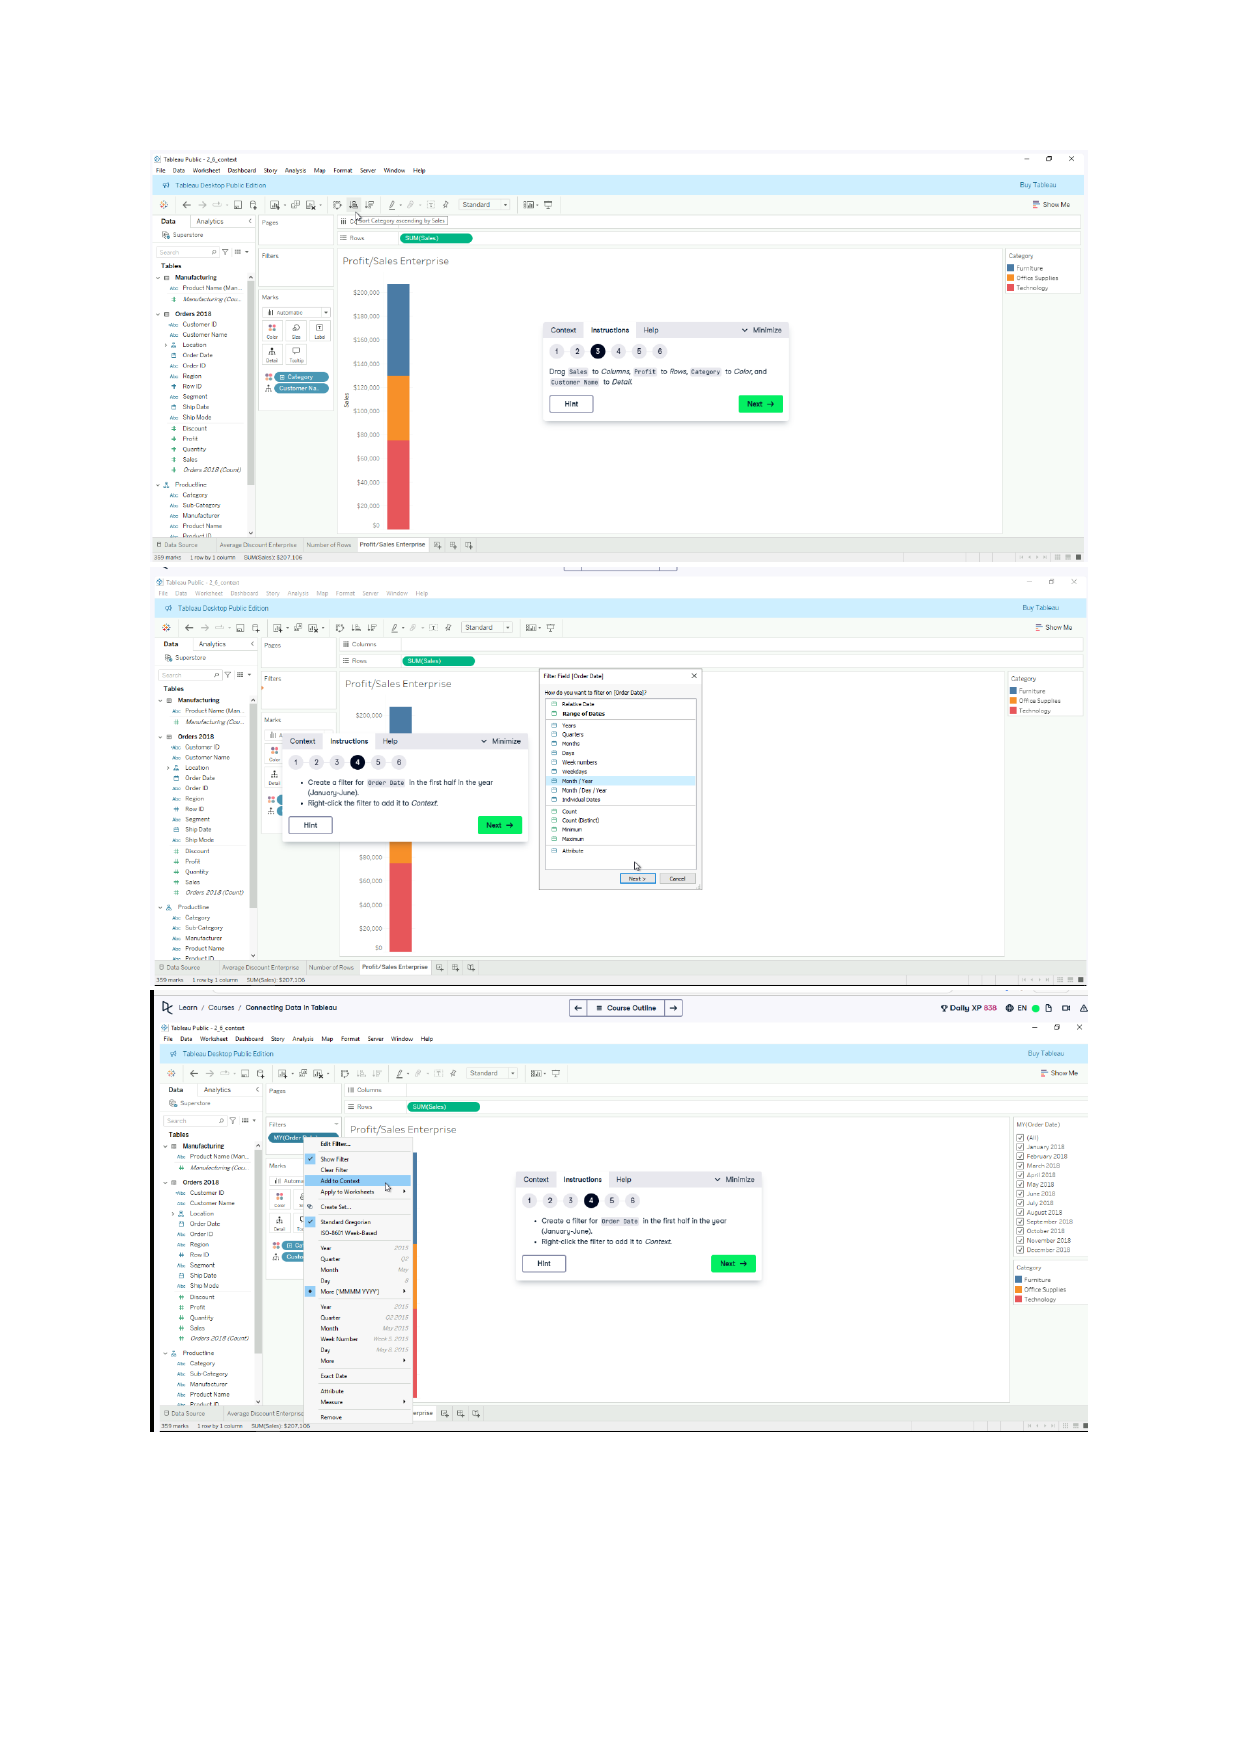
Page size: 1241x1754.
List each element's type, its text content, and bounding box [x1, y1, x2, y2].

picture [150, 567, 1088, 986]
picture [150, 990, 1088, 1432]
picture [150, 150, 1088, 562]
